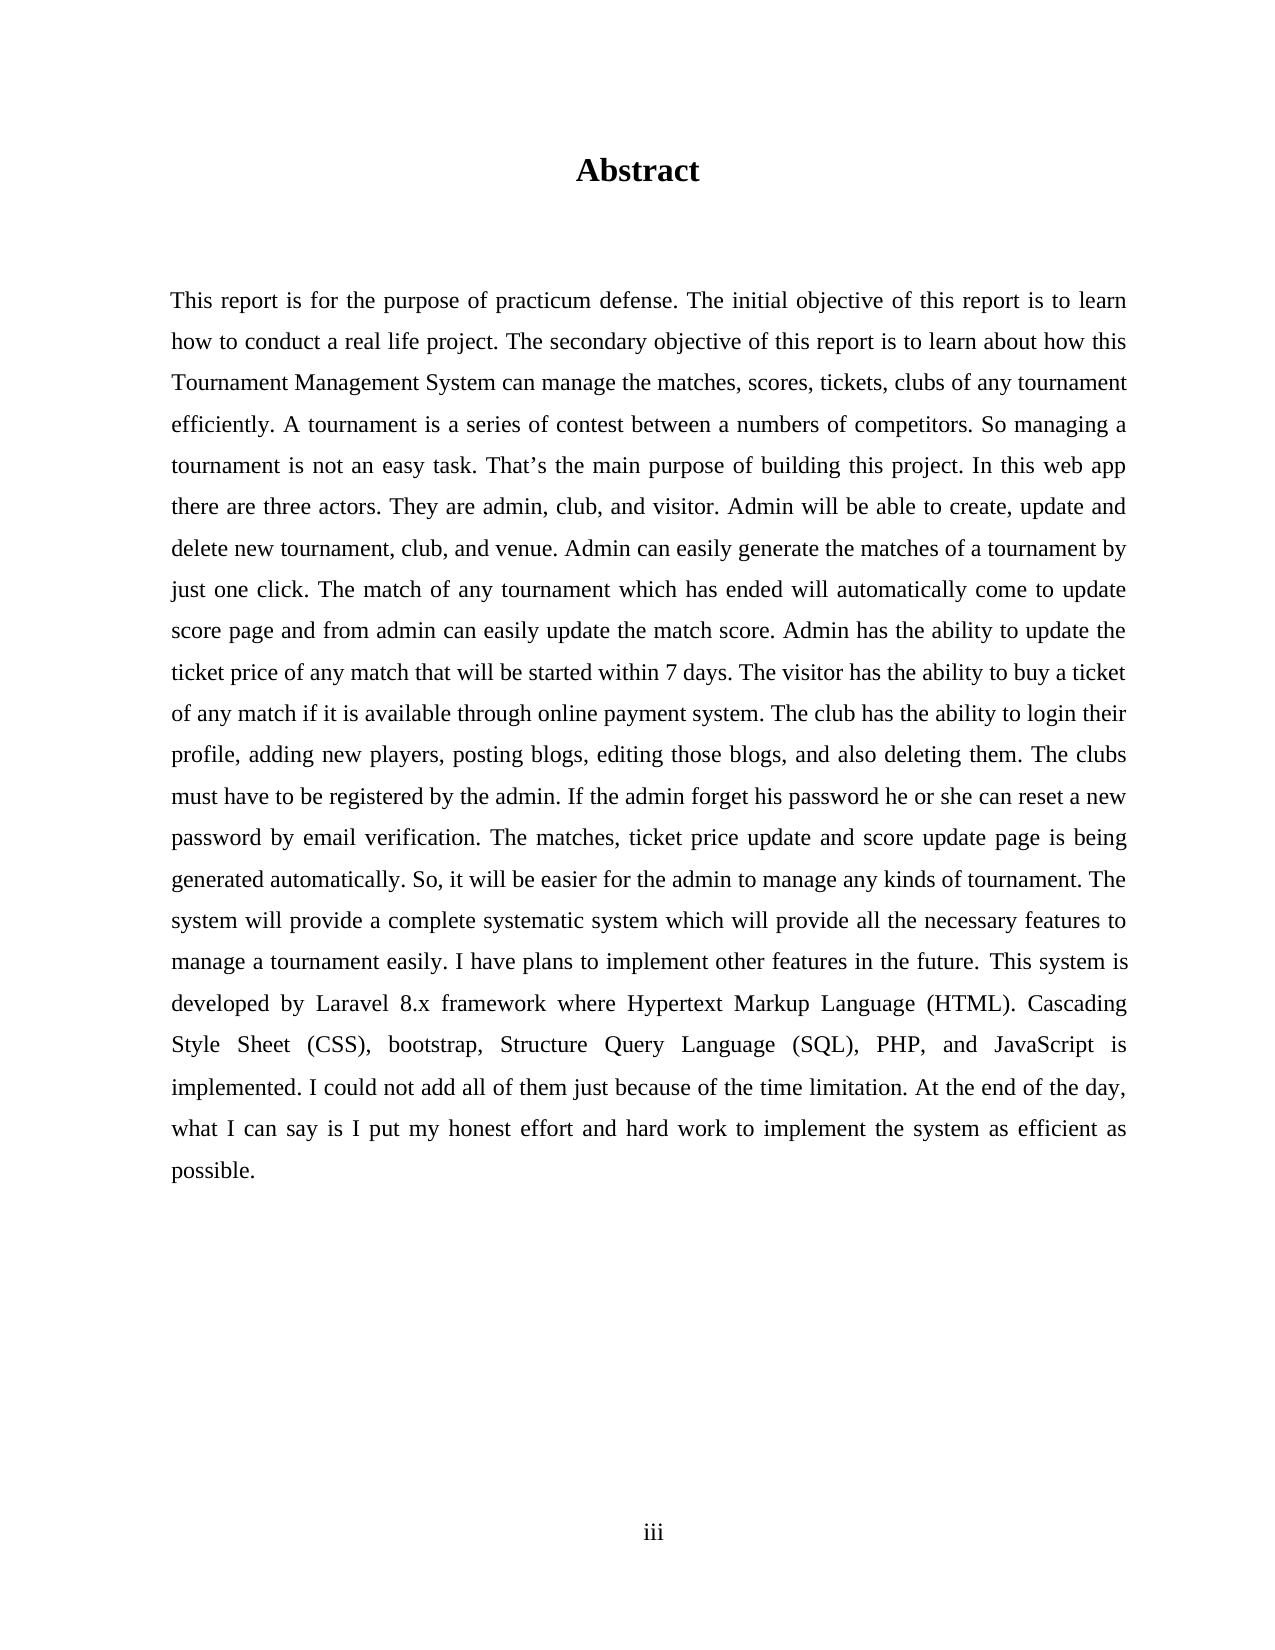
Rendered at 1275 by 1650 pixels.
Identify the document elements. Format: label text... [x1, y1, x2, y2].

text This report is for the purpose of practicum defense. The initial objective of this report is to learn how to conduct a real life project. The secondary objective of this report is to learn about how this Tournament Management System can manage the matches, scores, tickets, clubs of any tournament efficiently. A tournament is a series of contest between a numbers of competitors. So managing a tournament is not an easy task. That’s the main purpose of building this project. In this web app there are three actors. They are admin, club, and visitor. Admin will be able to create, update and delete new tournament, club, and venue. Admin can easily generate the matches of a tournament by just one click. The match of any tournament which has ended will automatically come to update score page and from admin can easily update the match score. Admin has the ability to update the ticket price of any match that will be started within 7 days. The visitor has the ability to buy a ticket of any match if it is available through online payment system. The club has the ability to login their profile, adding new players, posting blogs, editing those blogs, and also deleting them. The clubs must have to be registered by the admin. If the admin forget his password he or she can reset a new password by email verification. The matches, ticket price update and score update page is being generated automatically. So, it will be easier for the admin to manage any kinds of tournament. The system will provide a complete systematic system which will provide all the necessary features to manage a tournament easily. I have plans to implement other features in the future. This system is developed by Laravel 8.x framework where Hypertext Markup Language (HTML). Cascading Style Sheet (CSS), bootstrap, Structure Query Language (SQL), PHP, and JavaScript is implemented. I could not add all of them just because of the time limitation. At the end of the day, what I can say is I put my honest effort and hard work to implement the system as efficient as possible. [170, 286, 1129, 1183]
subtitle Abstract [150, 150, 1125, 188]
